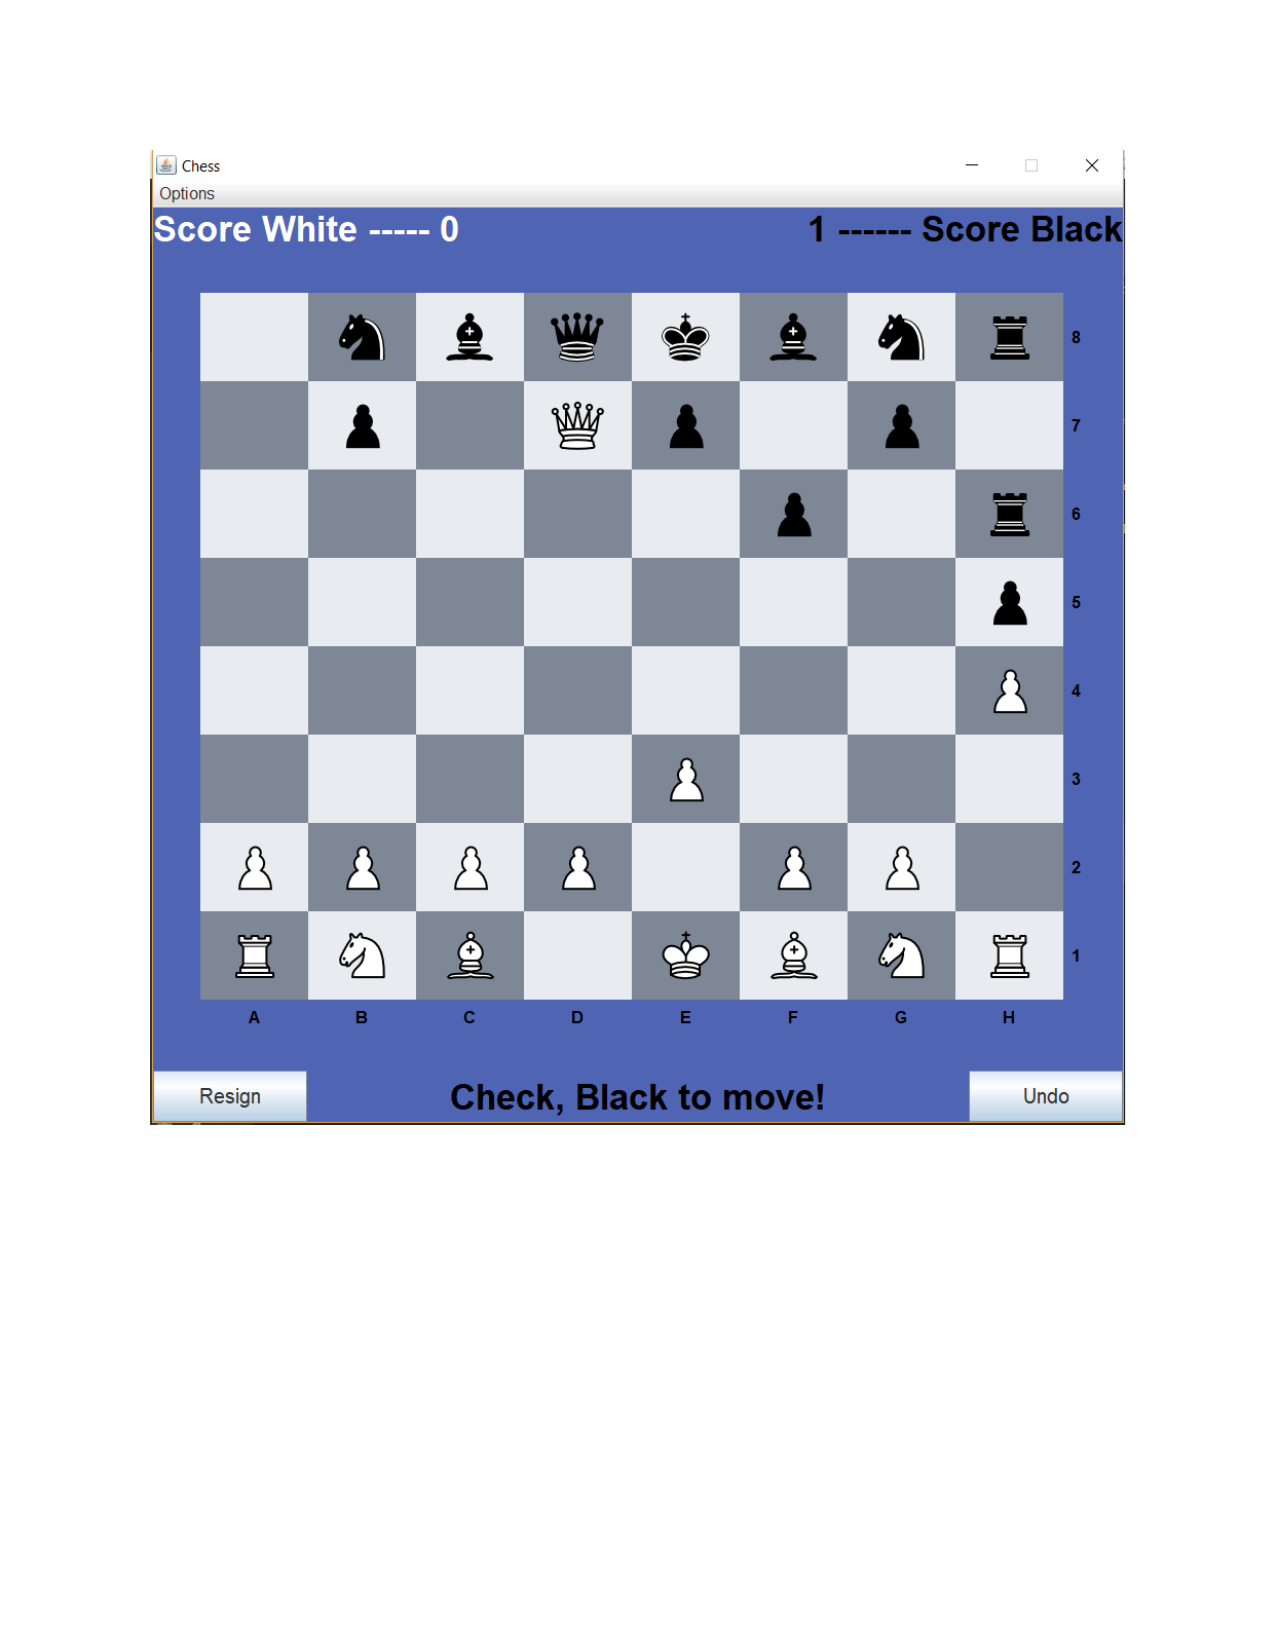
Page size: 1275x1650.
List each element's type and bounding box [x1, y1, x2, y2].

picture [150, 150, 1125, 1125]
